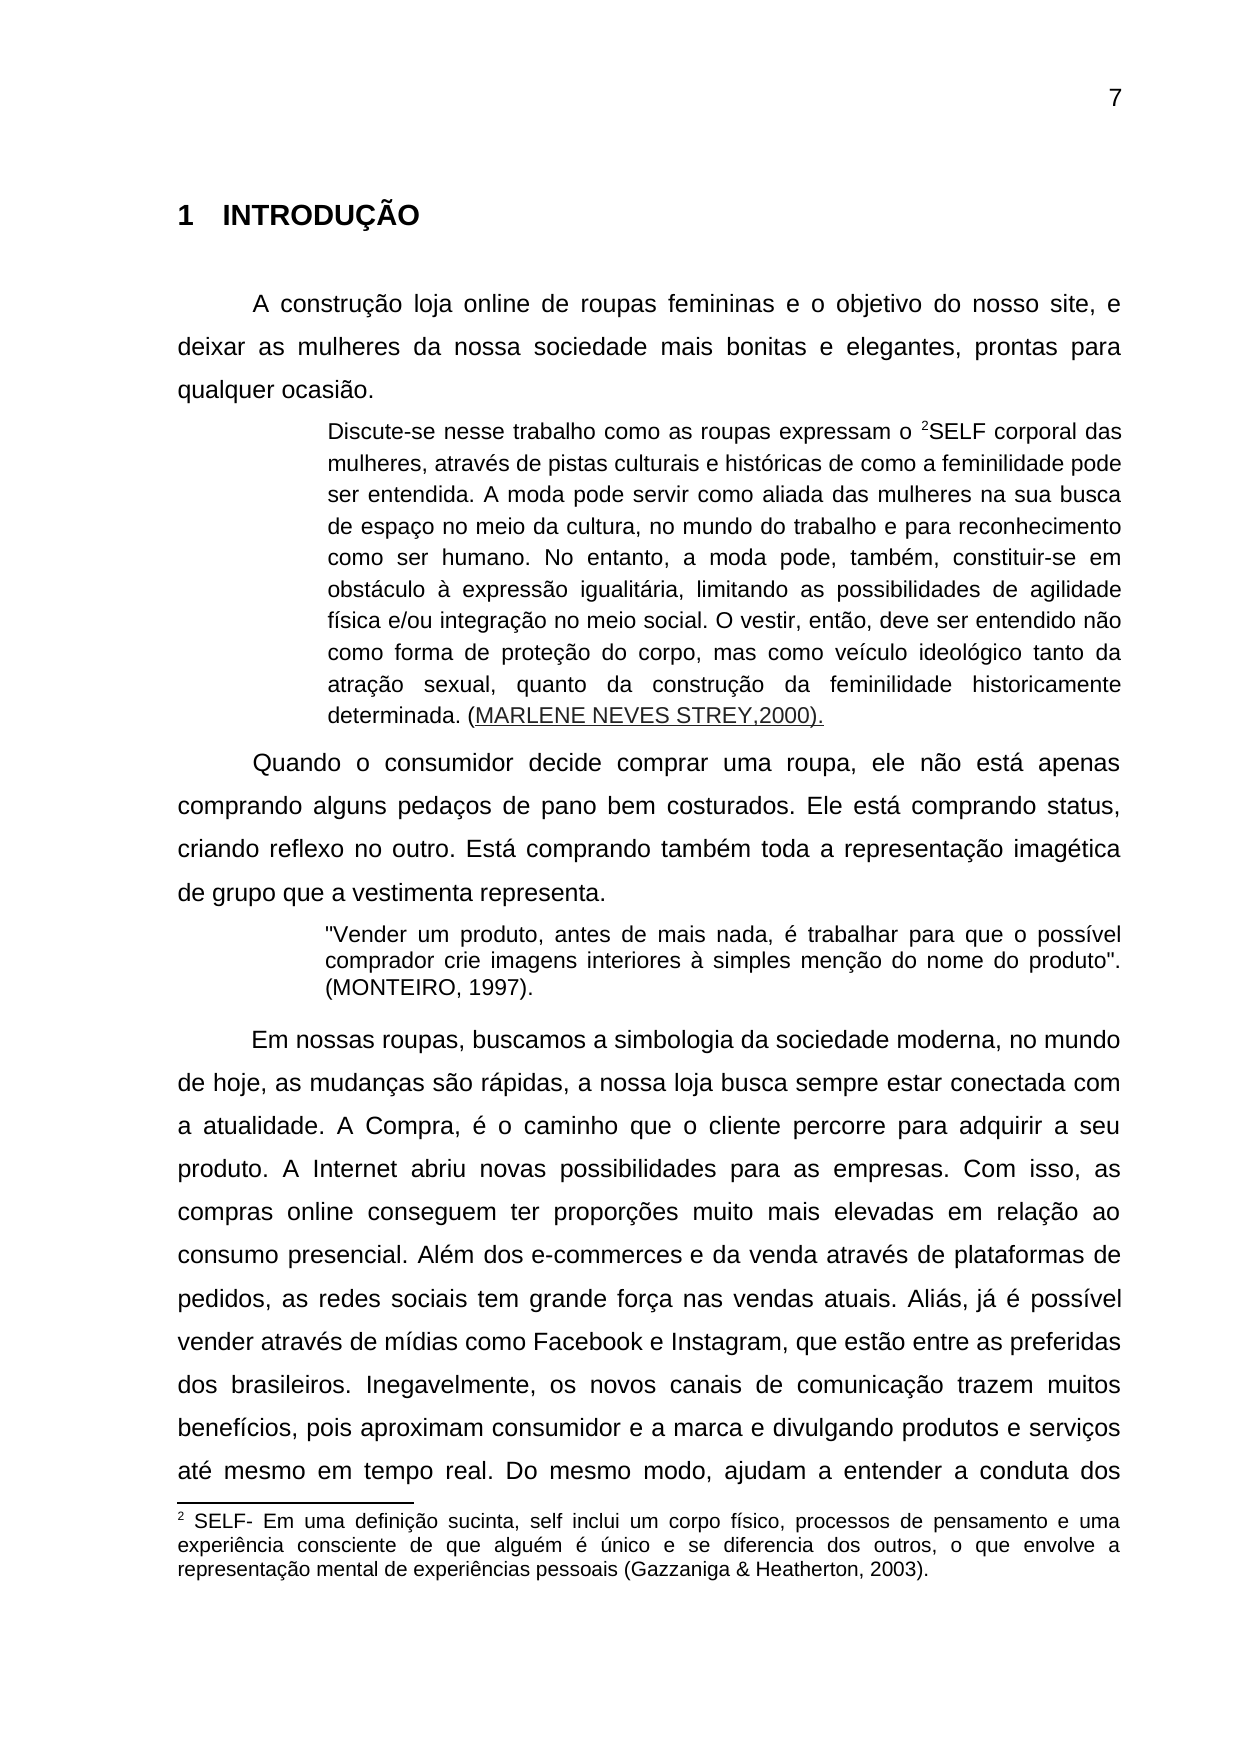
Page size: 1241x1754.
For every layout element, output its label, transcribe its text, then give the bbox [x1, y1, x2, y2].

text A construção loja online de roupas femininas e o objetivo do nosso site, e deixar as mulheres da nossa sociedade mais bonitas e elegantes, prontas para qualquer ocasião. [177, 289, 1122, 404]
text Discute-se nesse trabalho como as roupas expressam o SELF corporal das mulheres, através de pistas culturais e históricas de como a feminilidade pode ser entendida. A moda pode servir como aliada das mulheres na sua busca de espaço no meio da cultura, no mundo do trabalho e para reconhecimento como ser humano. No entanto, a moda pode, também, constituir-se em obstáculo à expressão igualitária, limitando as possibilidades de agilidade física e/ou integração no meio social. O vestir, então, deve ser entendido não como forma de proteção do corpo, mas como veículo ideológico tanto da atração sexual, quanto da construção da feminilidade historicamente determinada. (MARLENE NEVES STREY,2000). [327, 418, 1122, 728]
text Quando o consumidor decide comprar uma roupa, ele não está apenas comprando alguns pedaços de pano bem costurados. Ele está comprando status, criando reflexo no outro. Está comprando também toda a representação imagética de grupo que a vestimenta representa. [177, 748, 1122, 906]
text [177, 1025, 1122, 1485]
subtitle INTRODUÇÃO [177, 198, 1122, 231]
text "Vender um produto, antes de mais nada, é trabalhar para que o possível comprador crie imagens interiores à simples menção do nome do produto".(MONTEIRO, 1997). [325, 921, 1122, 1000]
